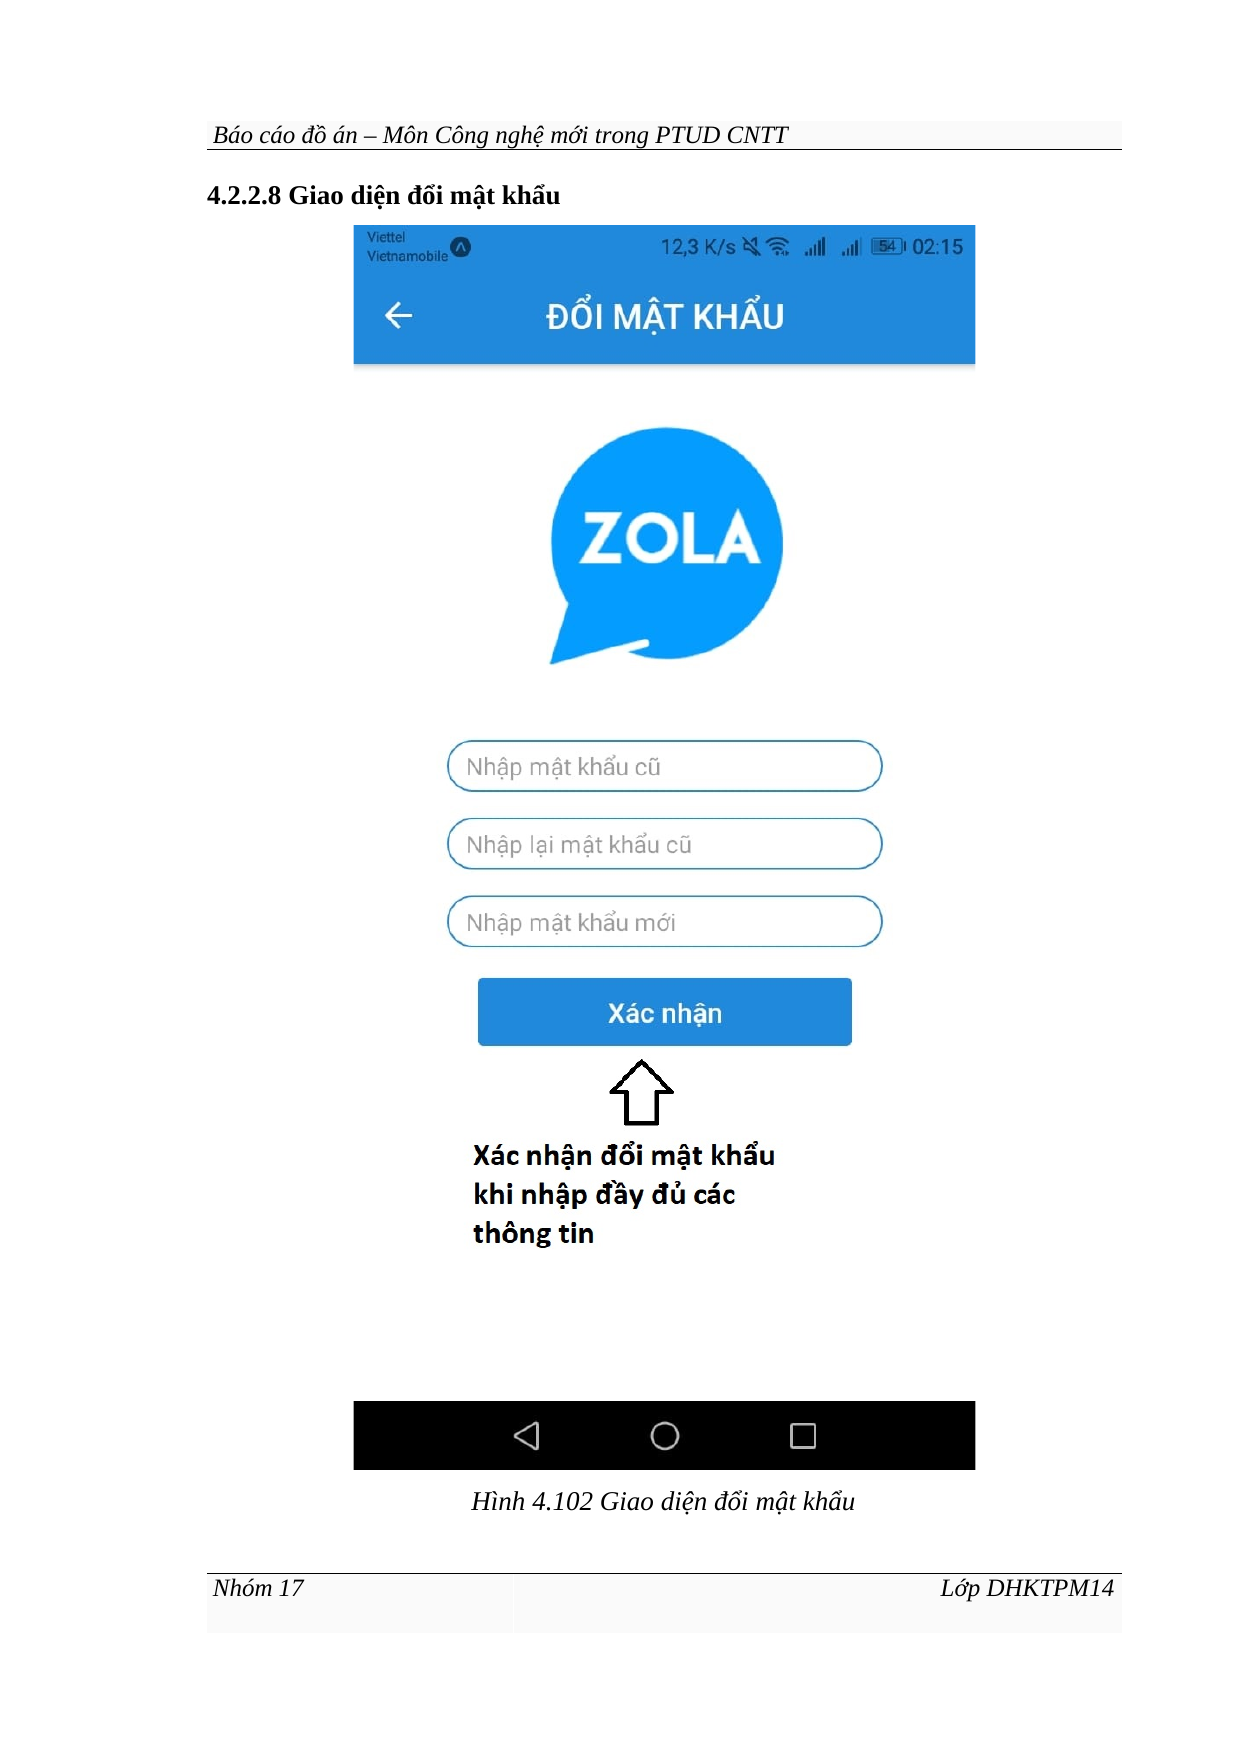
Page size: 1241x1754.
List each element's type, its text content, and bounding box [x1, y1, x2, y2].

picture [353, 225, 976, 1470]
subtitle Giao diện đổi mật khẩu [207, 179, 1122, 210]
